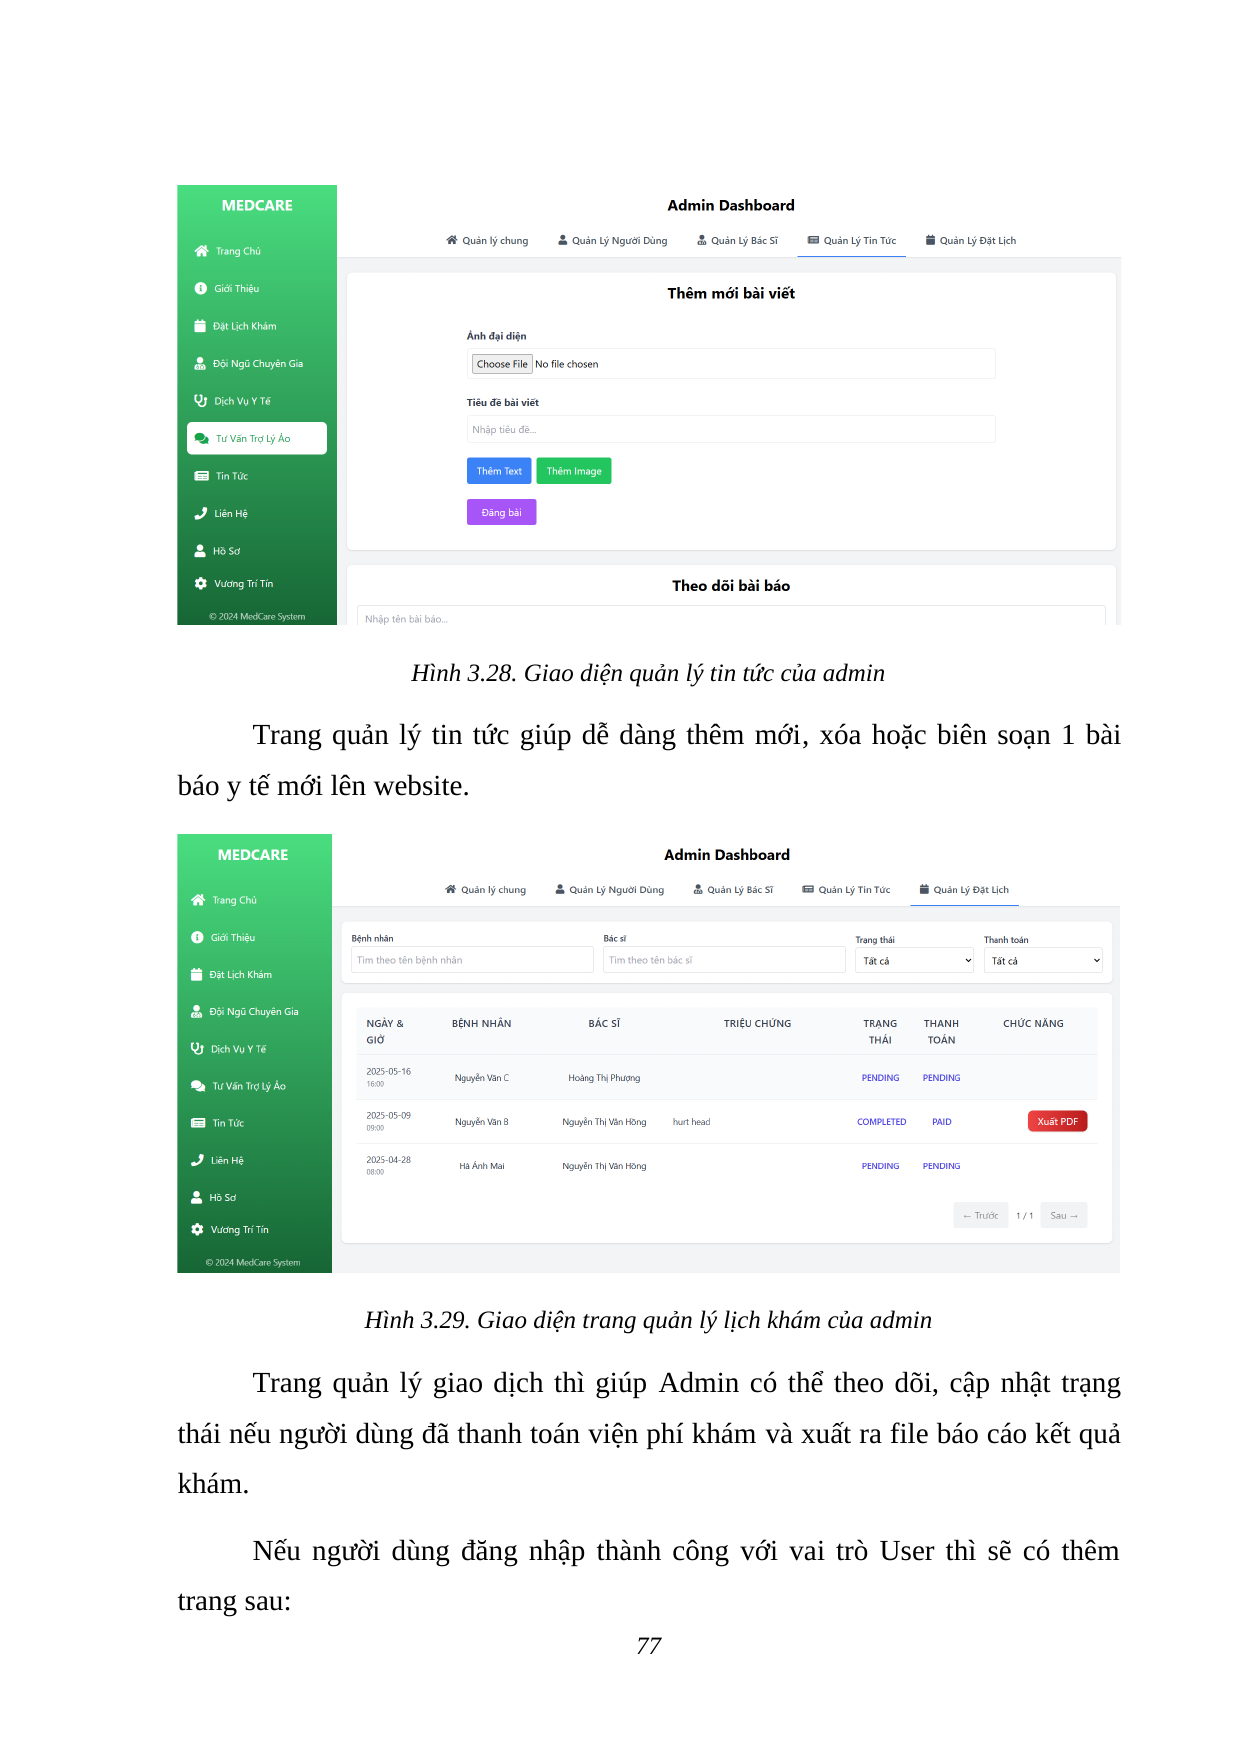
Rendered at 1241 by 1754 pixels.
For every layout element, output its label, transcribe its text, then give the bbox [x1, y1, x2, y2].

picture [177, 834, 1120, 1273]
text Hình 3.29. Giao diện trang quản lý lịch khám của admin [177, 1306, 1122, 1334]
text Trang quản lý tin tức giúp dễ dàng thêm mới, xóa hoặc biên soạn 1 bài báo y tế mới lên website. [177, 717, 1122, 801]
text Hình 3.28. Giao diện quản lý tin tức của admin [177, 658, 1122, 686]
picture [177, 185, 1122, 625]
text Nếu người dùng đăng nhập thành công với vai trò User thì sẽ có thêm trang sau: [177, 1533, 1122, 1617]
text Trang quản lý giao dịch thì giúp Admin có thể theo dõi, cập nhật trạng thái nếu người dùng đã thanh toán viện phí khám và xuất ra file báo cáo kết quả khám. [177, 1365, 1122, 1499]
